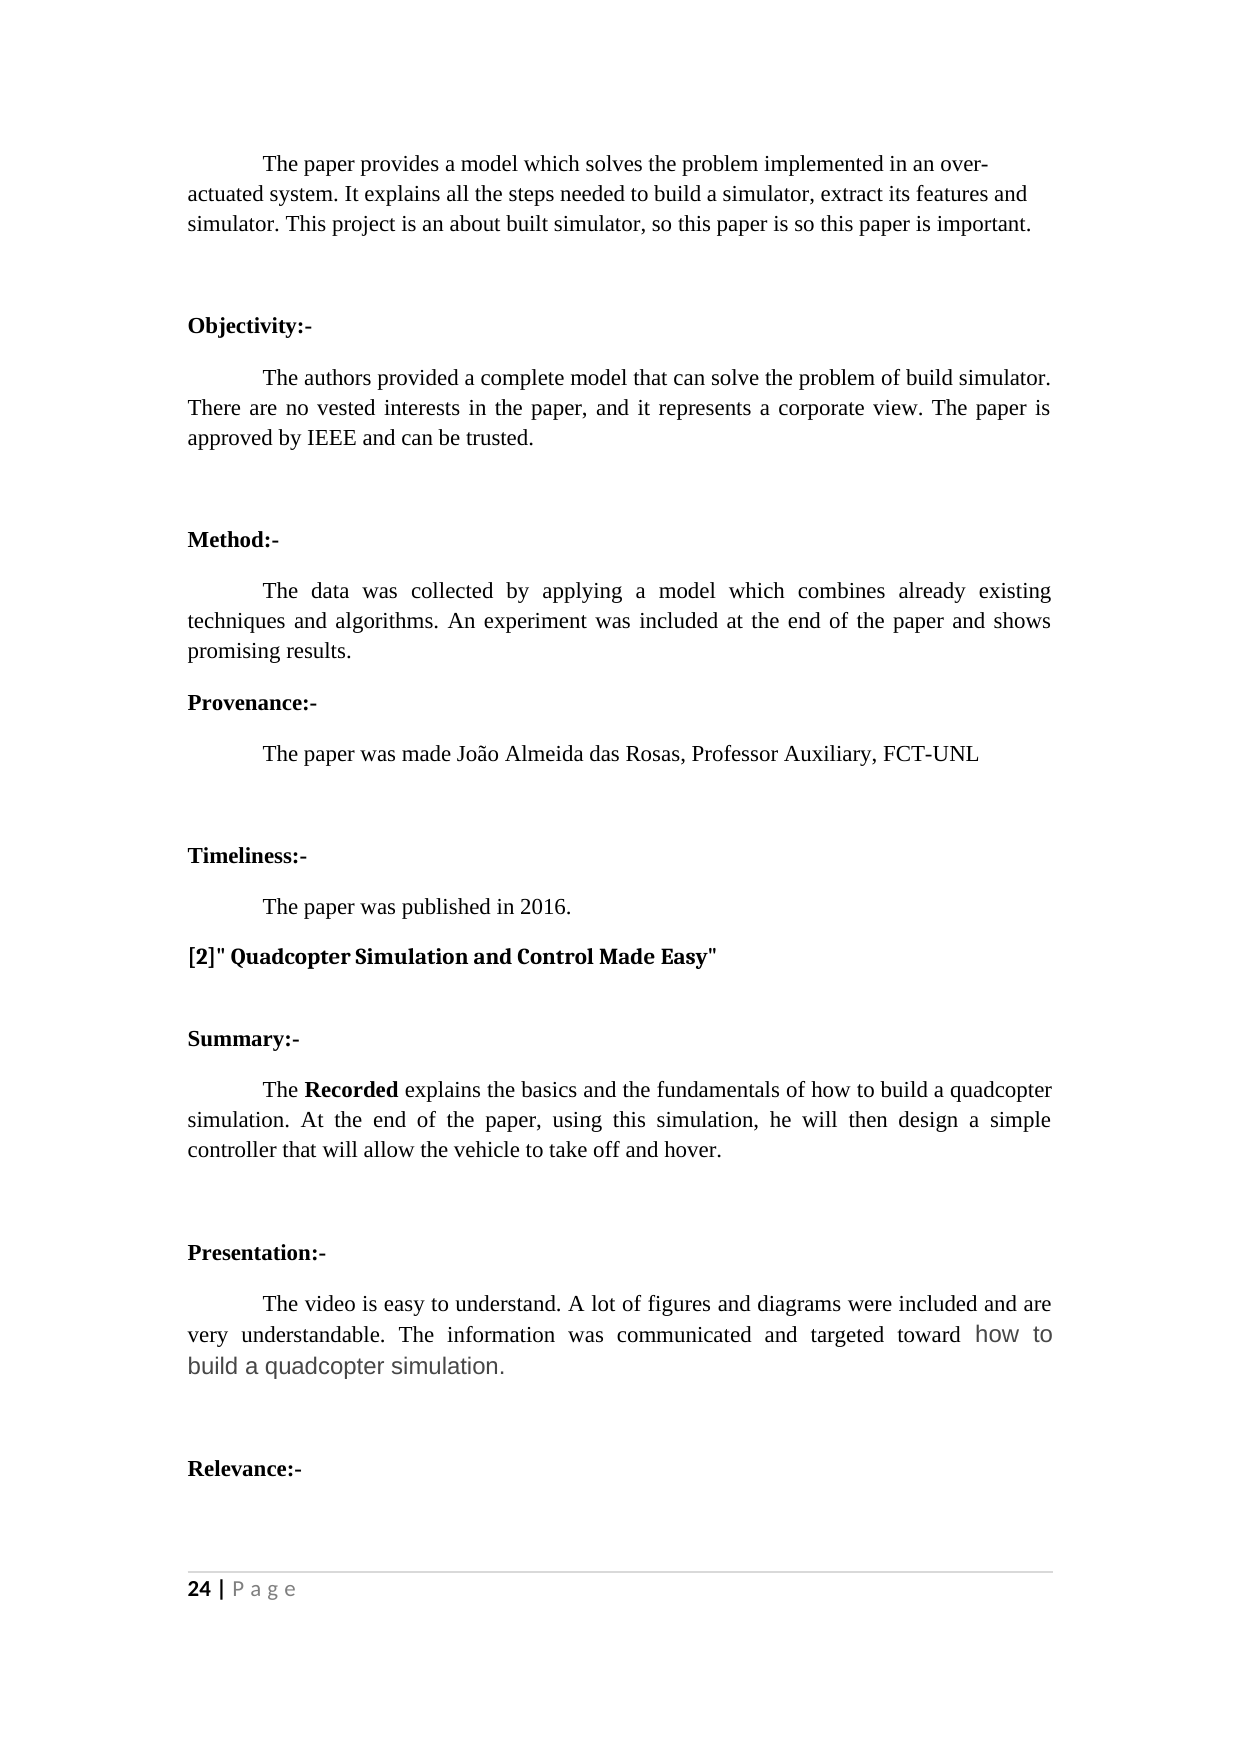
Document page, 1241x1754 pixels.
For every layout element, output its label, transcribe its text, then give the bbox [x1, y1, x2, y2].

text The paper provides a model which solves the problem implemented in an over-actuated system. It explains all the steps needed to build a simulator, extract its features and simulator. This project is an about built simulator, so this paper is so this paper is important. [187, 150, 1053, 237]
subtitle [2]" Quadcopter Simulation and Control Made Easy" [187, 944, 1053, 970]
text The data was collected by applying a model which combines already existing techniques and algorithms. An experiment was included at the end of the paper and shows promising results. [187, 577, 1053, 664]
text Provenance:- [187, 688, 1053, 715]
text The video is easy to understand. A lot of figures and diagrams were included and are very understandable. The information was communicated and targeted toward how to build a quadcopter simulation. [187, 1289, 1053, 1379]
text The paper was made João Almeida das Rosas, Professor Auxiliary, FCT-UNL [187, 739, 1053, 766]
text Summary:- [187, 1025, 1053, 1051]
text Timeliness:- [187, 842, 1053, 868]
text Presentation:- [187, 1238, 1053, 1265]
text The paper was published in 2016. [187, 893, 1053, 919]
text Method:- [187, 526, 1053, 552]
text Relevance:- [187, 1455, 1053, 1482]
text The authors provided a complete model that can solve the problem of build simulator. There are no vested interests in the paper, and it represents a corporate view. The paper is approved by IEEE and can be trusted. [187, 363, 1053, 450]
text The Recorded explains the basics and the fundamentals of how to build a quadcopter simulation. At the end of the paper, using this simulation, he will then design a simple controller that will allow the vehicle to take off and hover. [187, 1076, 1053, 1163]
text Objectivity:- [187, 312, 1053, 339]
